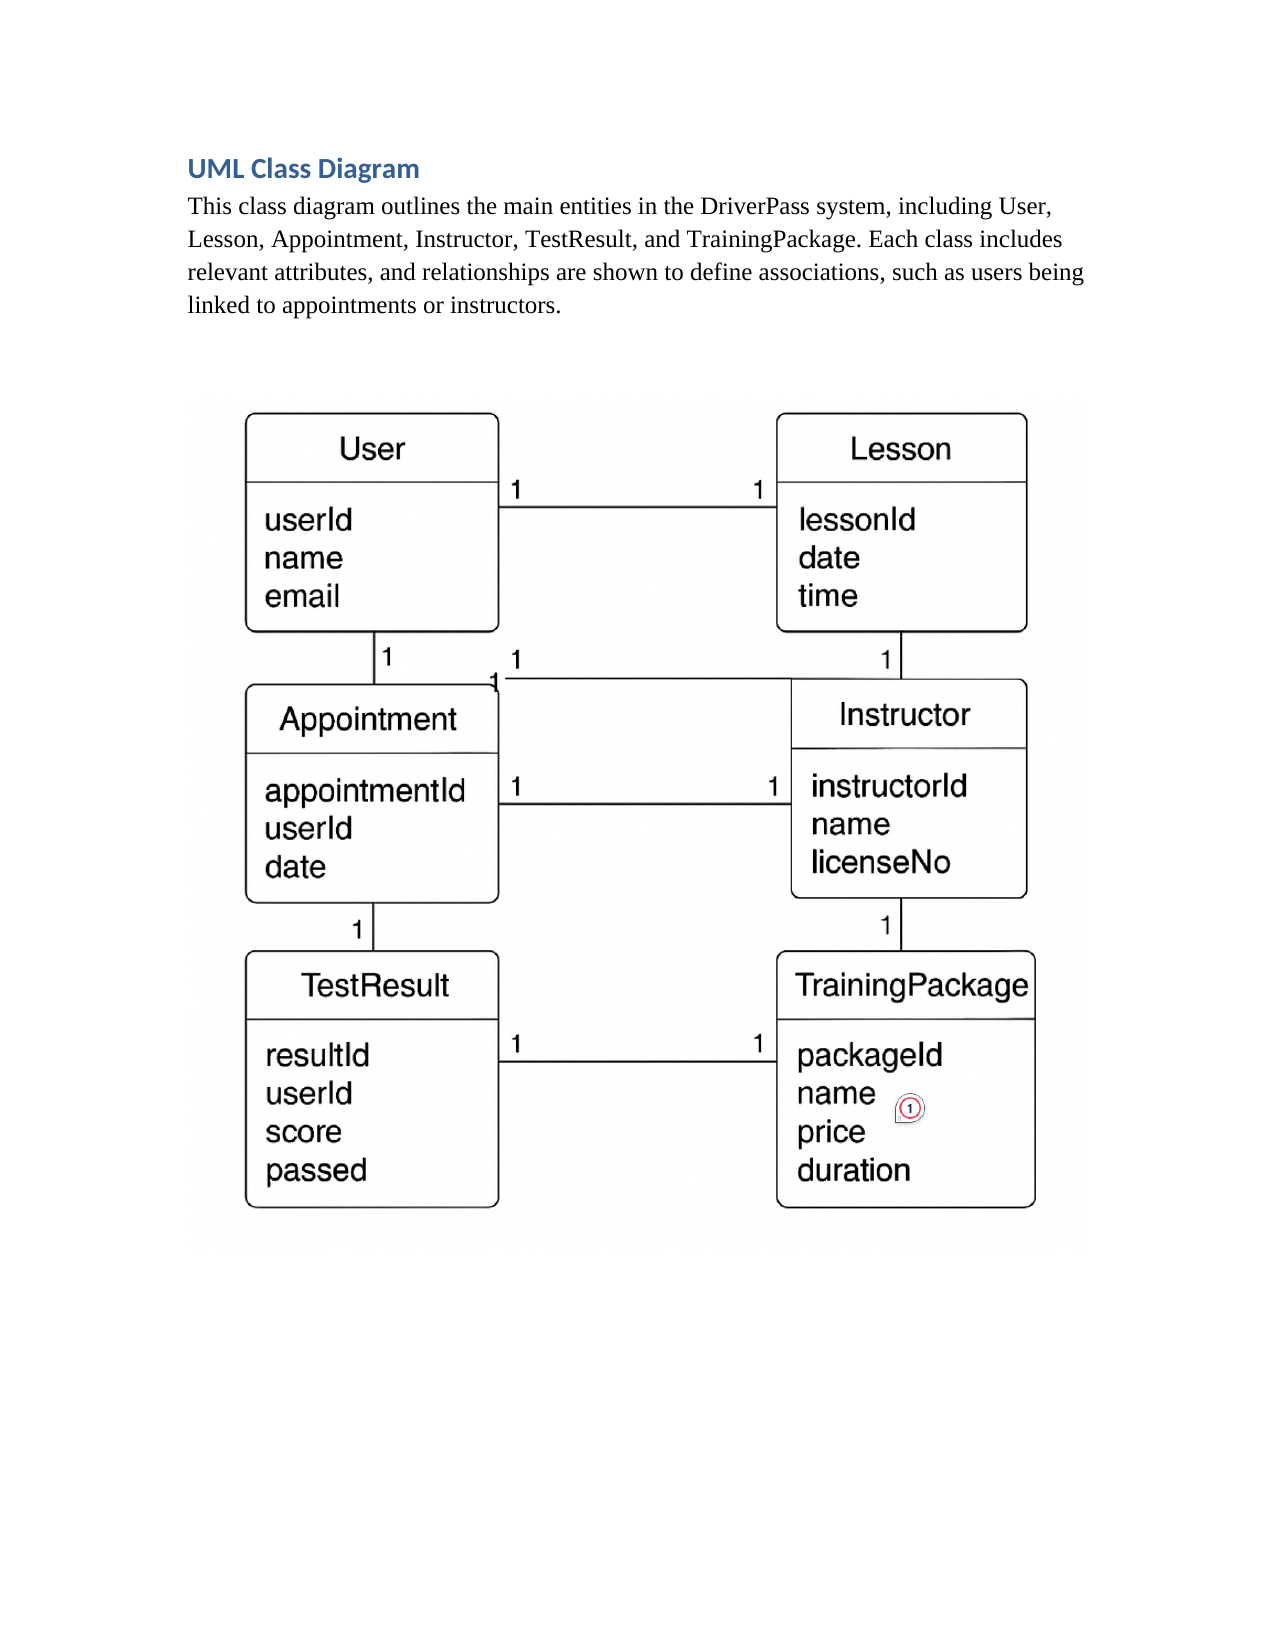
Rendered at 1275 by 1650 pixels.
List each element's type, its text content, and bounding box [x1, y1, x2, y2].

subtitle UML Class Diagram [187, 150, 1087, 186]
picture [187, 397, 1088, 1253]
text This class diagram outlines the main entities in the DriverPass system, including User, Lesson, Appointment, Instructor, TestResult, and TrainingPackage. Each class includes relevant attributes, and relationships are shown to define associations, such as users being linked to appointments or instructors. [187, 191, 1087, 319]
